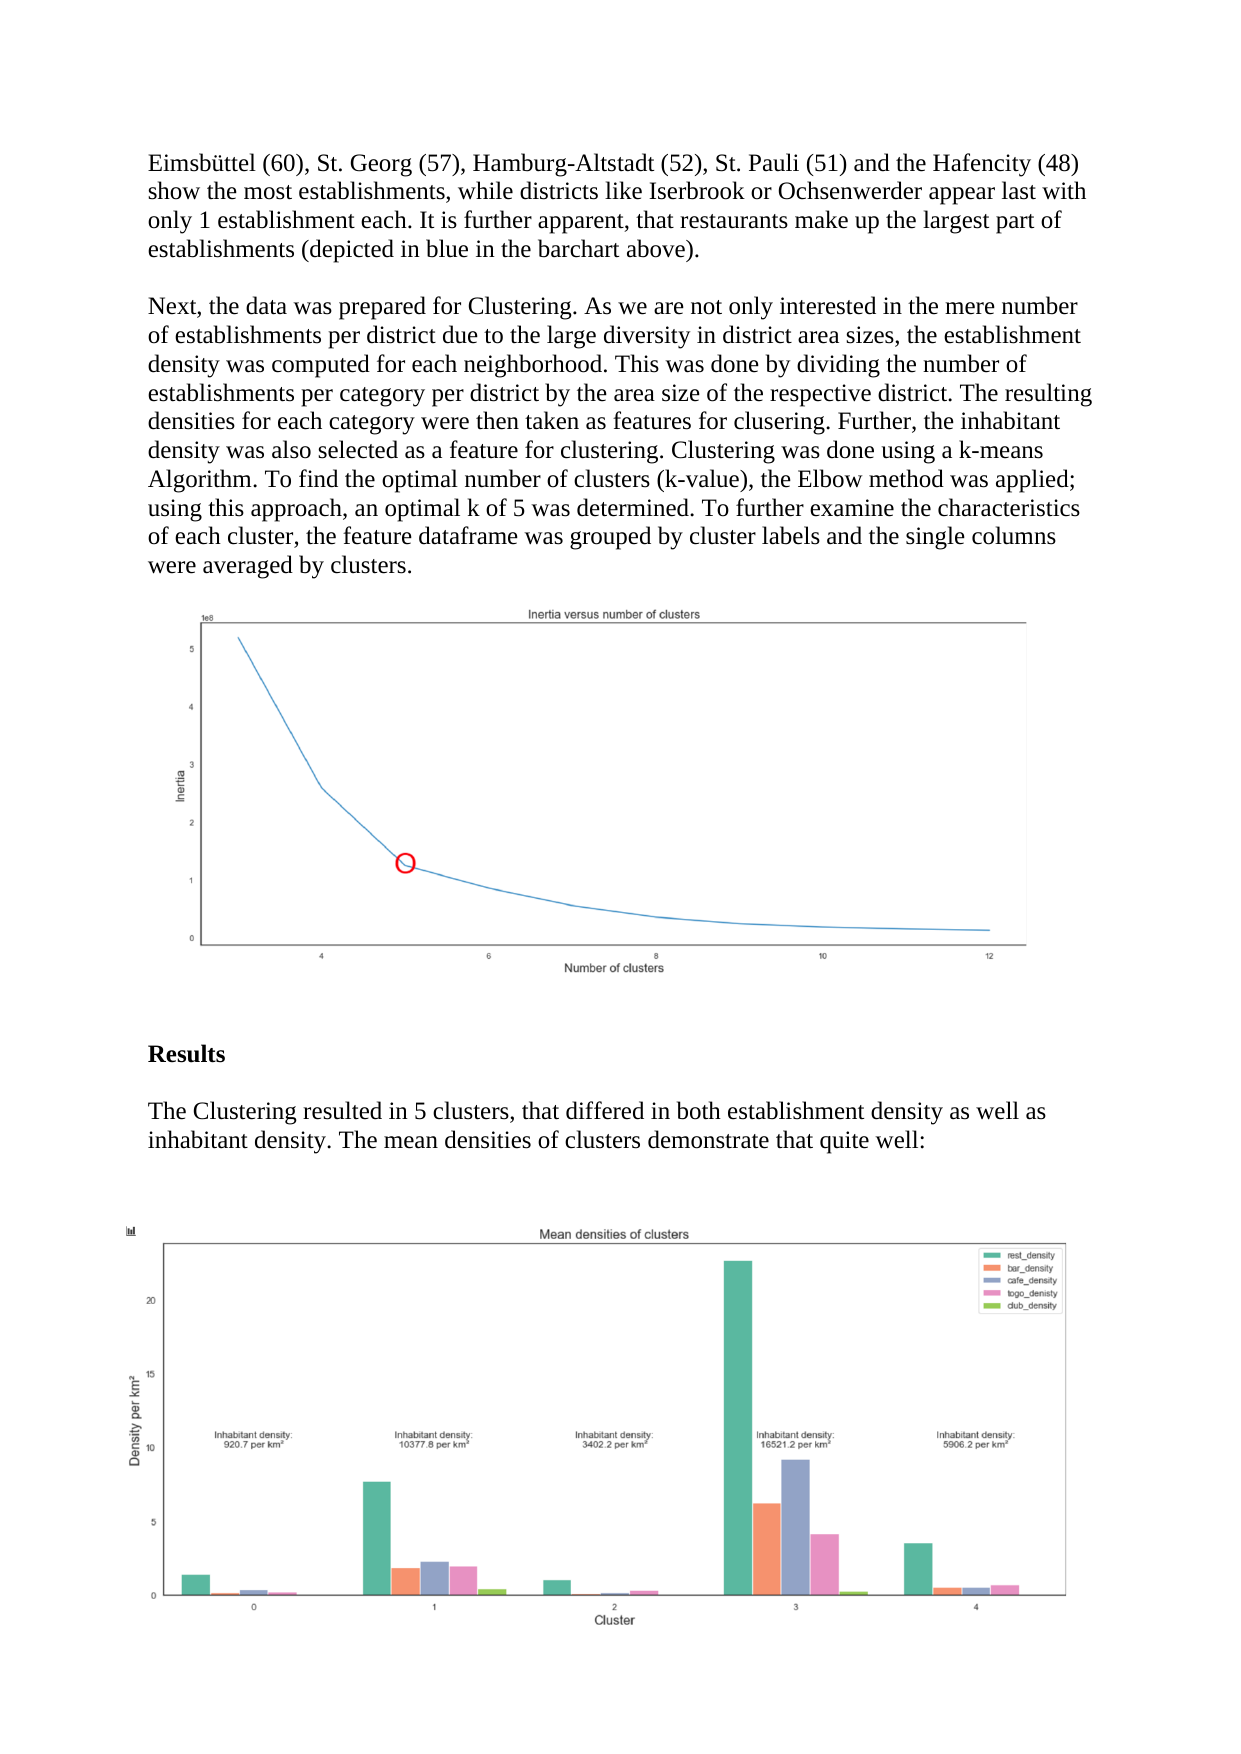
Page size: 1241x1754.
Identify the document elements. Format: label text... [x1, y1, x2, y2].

text Next, the data was prepared for Clustering. As we are not only interested in the mere number of establishments per district due to the large diversity in district area sizes, the establishment density was computed for each neighborhood. This was done by dividing the number of establishments per category per district by the area size of the respective district. The resulting densities for each category were then taken as features for clusering. Further, the inhabitant density was also selected as a feature for clustering. Clustering was done using a k-means Algorithm. To find the optimal number of clusters (k-value), the Elbow method was applied; using this approach, an optimal k of 5 was determined. To further examine the characteristics of each cluster, the feature dataframe was grouped by cluster labels and the single columns were averaged by clusters. [148, 148, 1093, 435]
picture [124, 1080, 1066, 1485]
text Results [148, 895, 1093, 924]
picture [172, 463, 1026, 829]
text The Clustering resulted in 5 clusters, that differed in both establishment density as well as inhabitant density. The mean densities of clusters demonstrate that quite well: [148, 953, 1093, 1010]
